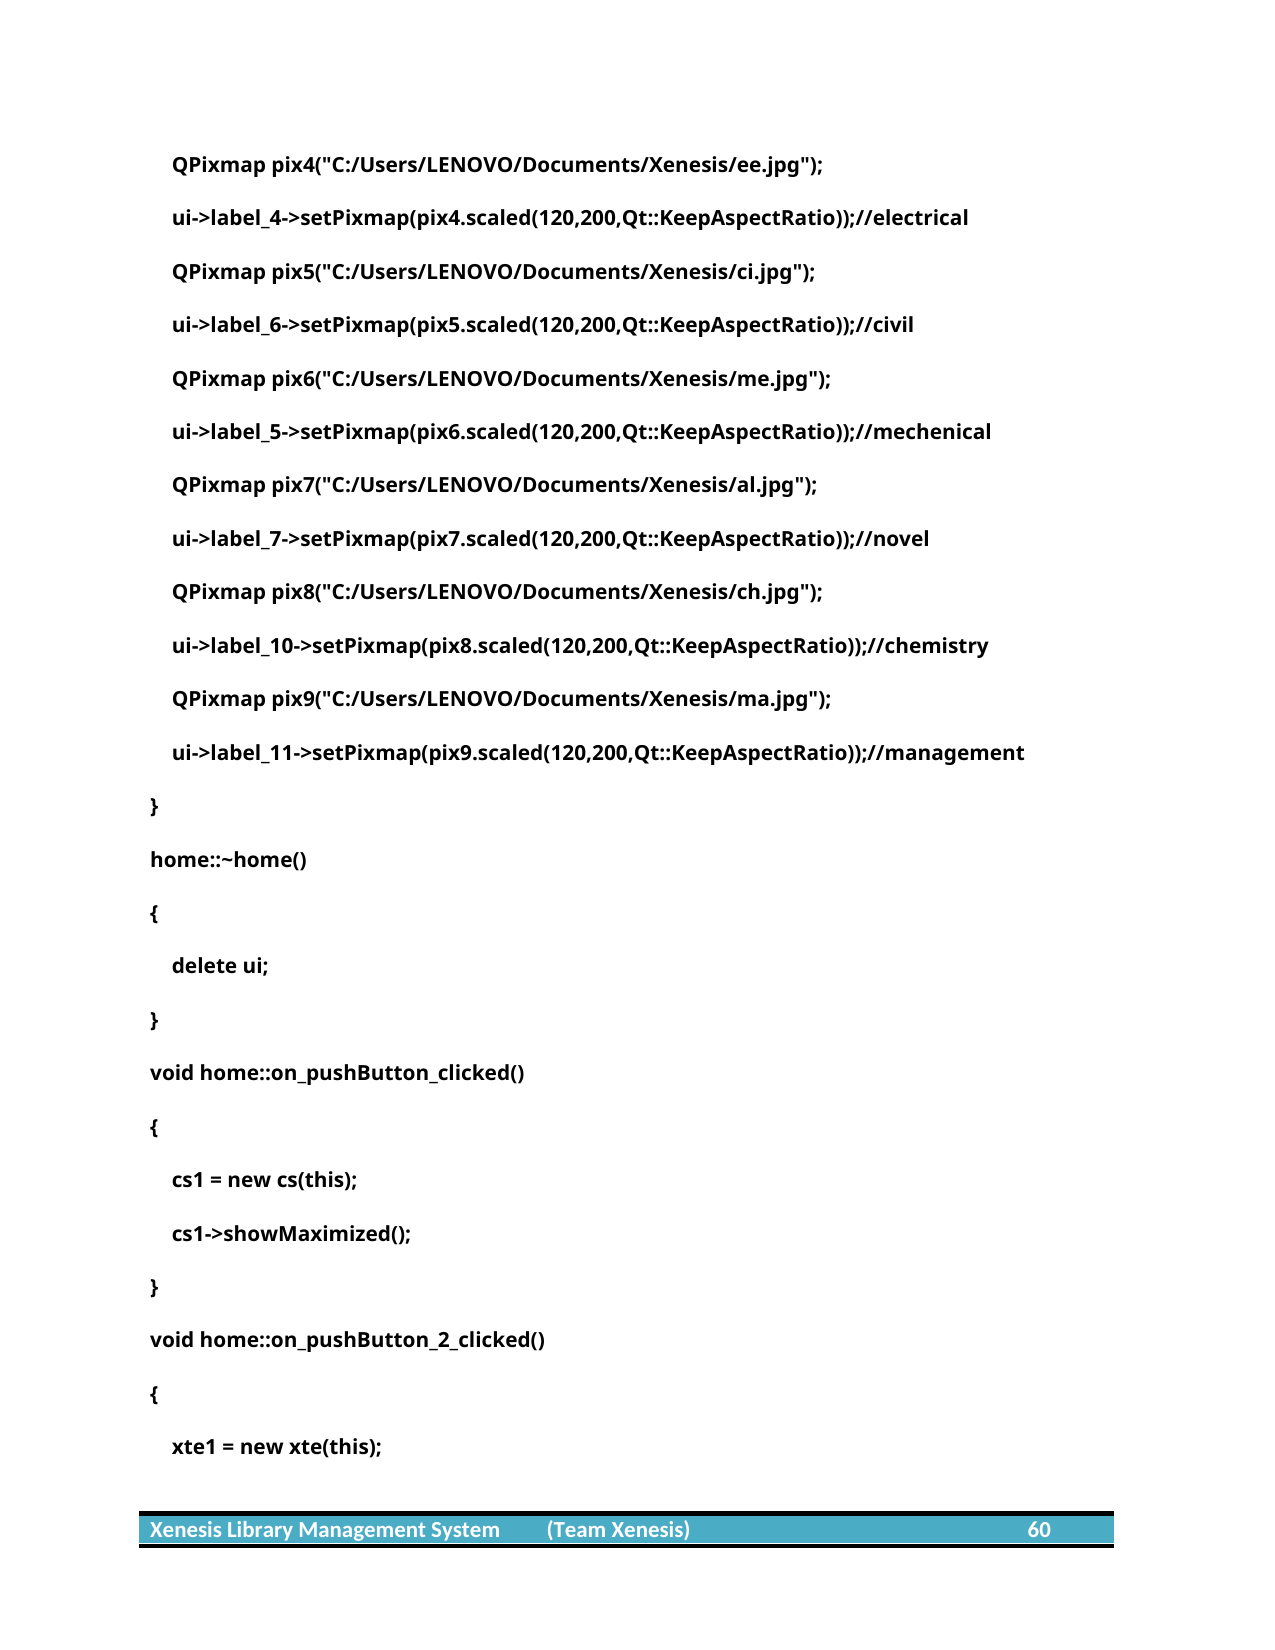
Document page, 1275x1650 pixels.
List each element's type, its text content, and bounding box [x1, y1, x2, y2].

text ui->label_10->setPixmap(pix8.scaled(120,200,Qt::KeepAspectRatio));//chemistry [150, 631, 1125, 659]
text xte1 = new xte(this); [150, 1432, 1125, 1461]
text ui->label_4->setPixmap(pix4.scaled(120,200,Qt::KeepAspectRatio));//electrical [150, 203, 1125, 232]
text ui->label_5->setPixmap(pix6.scaled(120,200,Qt::KeepAspectRatio));//mechenical [150, 417, 1125, 446]
text cs1->showMaximized(); [150, 1219, 1125, 1247]
text delete ui; [150, 952, 1125, 980]
text { [150, 1112, 1125, 1140]
text QPixmap pix9("C:/Users/LENOVO/Documents/Xenesis/ma.jpg"); [150, 684, 1125, 713]
text QPixmap pix7("C:/Users/LENOVO/Documents/Xenesis/al.jpg"); [150, 471, 1125, 499]
text } [150, 1272, 1125, 1301]
text void home::on_pushButton_2_clicked() [150, 1326, 1125, 1354]
text ui->label_7->setPixmap(pix7.scaled(120,200,Qt::KeepAspectRatio));//novel [150, 524, 1125, 552]
text } [150, 791, 1125, 820]
text } [150, 1005, 1125, 1033]
text QPixmap pix8("C:/Users/LENOVO/Documents/Xenesis/ch.jpg"); [150, 577, 1125, 606]
text QPixmap pix4("C:/Users/LENOVO/Documents/Xenesis/ee.jpg"); [150, 150, 1125, 178]
text { [150, 898, 1125, 927]
text { [150, 1379, 1125, 1407]
text void home::on_pushButton_clicked() [150, 1058, 1125, 1087]
text cs1 = new cs(this); [150, 1165, 1125, 1194]
text QPixmap pix5("C:/Users/LENOVO/Documents/Xenesis/ci.jpg"); [150, 257, 1125, 285]
text home::~home() [150, 845, 1125, 873]
text ui->label_11->setPixmap(pix9.scaled(120,200,Qt::KeepAspectRatio));//management [150, 738, 1125, 766]
text ui->label_6->setPixmap(pix5.scaled(120,200,Qt::KeepAspectRatio));//civil [150, 310, 1125, 339]
text QPixmap pix6("C:/Users/LENOVO/Documents/Xenesis/me.jpg"); [150, 364, 1125, 392]
